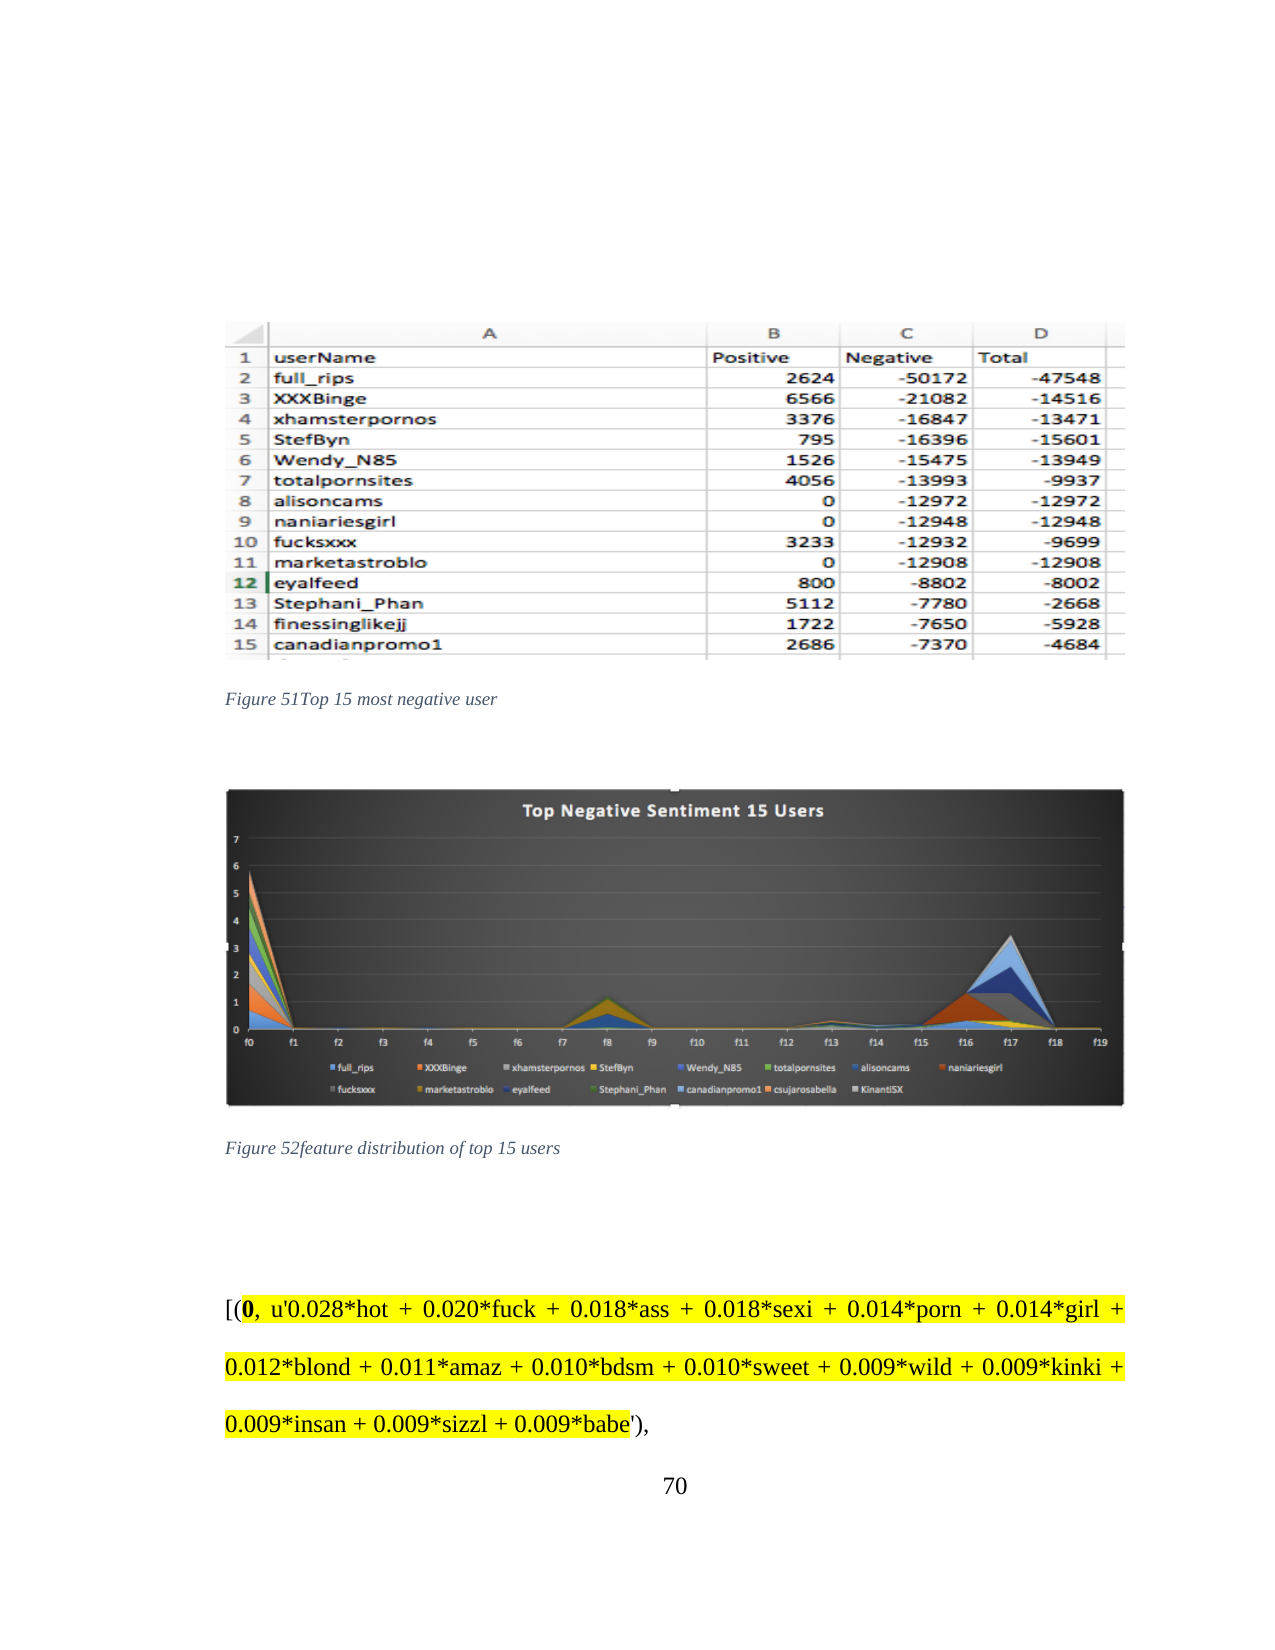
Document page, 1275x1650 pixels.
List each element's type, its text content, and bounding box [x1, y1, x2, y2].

text [(0, u'0.028*hot + 0.020*fuck + 0.018*ass + 0.018*sexi + 0.014*porn + 0.014*girl + 0.012*blond + 0.011*amaz + 0.010*bdsm + 0.010*sweet + 0.009*wild + 0.009*kinki + 0.009*insan + 0.009*sizzl + 0.009*babe'), [225, 1381, 1125, 1438]
picture [225, 322, 1125, 660]
text [(0, u'0.028*hot + 0.020*fuck + 0.018*ass + 0.018*sexi + 0.014*porn + 0.014*girl + 0.012*blond + 0.011*amaz + 0.010*bdsm + 0.010*sweet + 0.009*wild + 0.009*kinki + 0.009*insan + 0.009*sizzl + 0.009*babe'), [225, 1294, 1125, 1352]
picture [225, 788, 1125, 1109]
